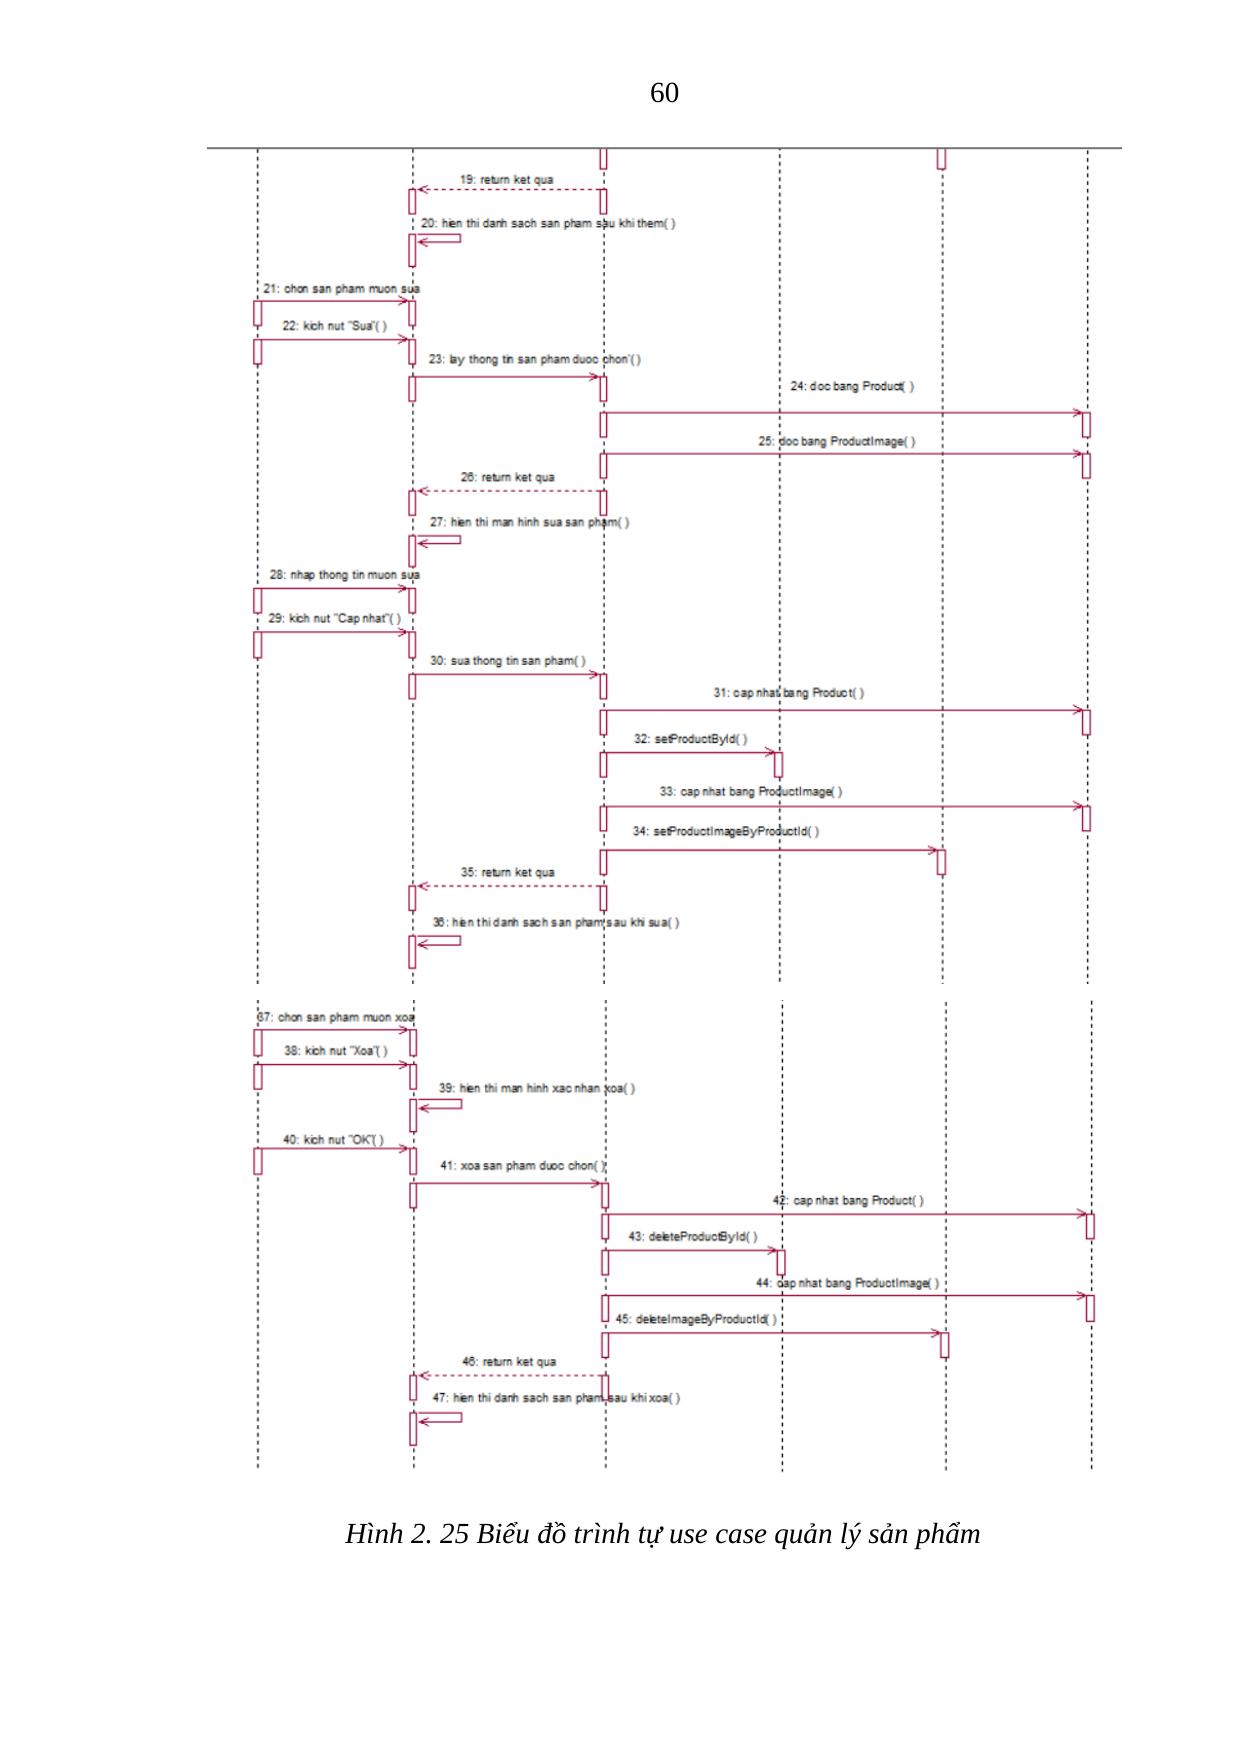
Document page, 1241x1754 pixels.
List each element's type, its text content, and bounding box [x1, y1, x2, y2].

picture [206, 147, 1123, 984]
picture [206, 1000, 1123, 1488]
text Hình 2. 25 Biểu đồ trình tự use case quản lý sản phẩm [207, 1517, 1122, 1550]
